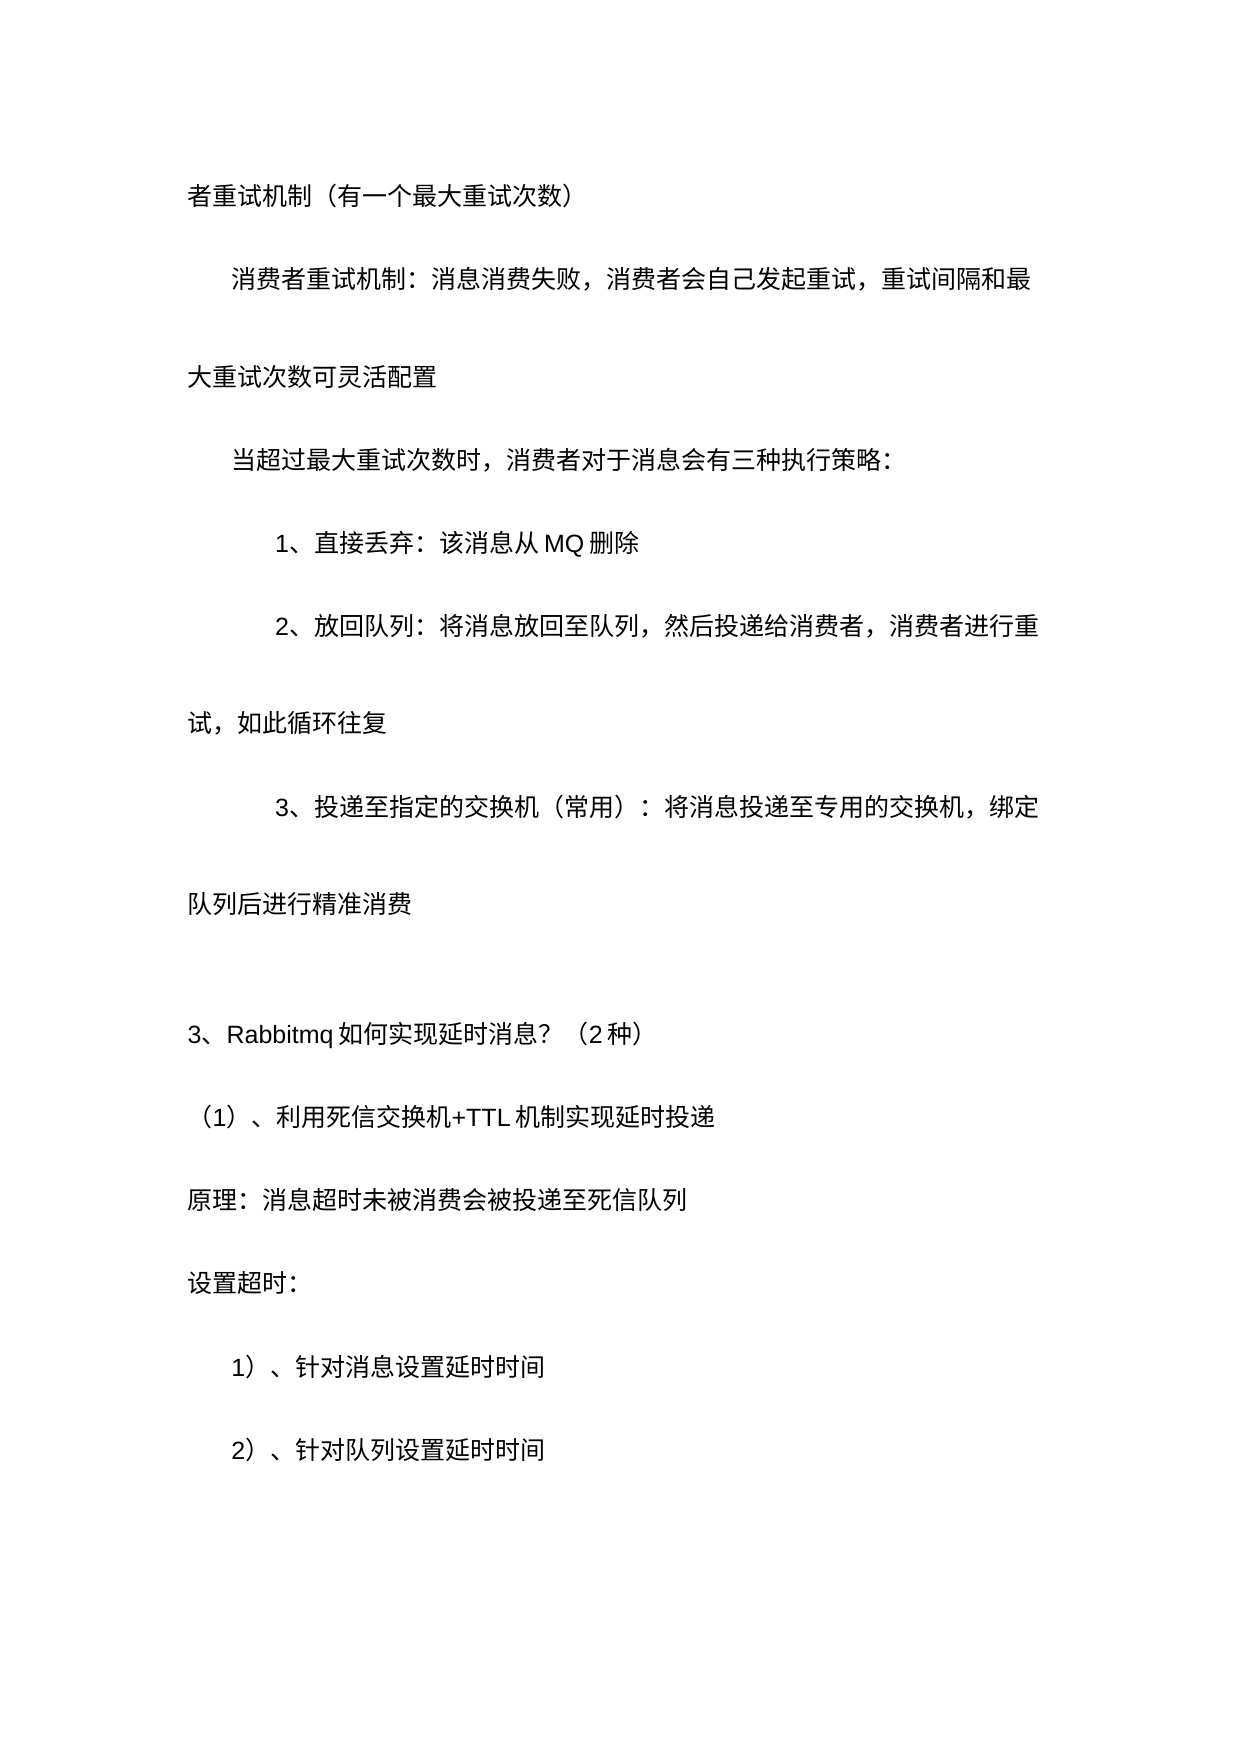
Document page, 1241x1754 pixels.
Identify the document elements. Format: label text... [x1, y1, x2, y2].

text 消费者重试机制：消息消费失败，消费者会自己发起重试，重试间隔和最大重试次数可灵活配置 [187, 245, 1053, 408]
text 原理：消息超时未被消费会被投递至死信队列 [187, 1166, 1053, 1231]
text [187, 162, 1053, 227]
text 1）、针对消息设置延时时间 [187, 1333, 1053, 1398]
text 当超过最大重试次数时，消费者对于消息会有三种执行策略： [187, 426, 1053, 491]
text 2）、针对队列设置延时时间 [187, 1416, 1053, 1481]
text 设置超时： [187, 1249, 1053, 1314]
subtitle 3、Rabbitmq如何实现延时消息？（2种） [187, 1000, 1053, 1065]
text 2、放回队列：将消息放回至队列，然后投递给消费者，消费者进行重试，如此循环往复 [187, 592, 1053, 754]
text （1）、利用死信交换机+TTL机制实现延时投递 [187, 1083, 1053, 1148]
text 3、投递至指定的交换机（常用）：将消息投递至专用的交换机，绑定队列后进行精准消费 [187, 773, 1053, 935]
text 1、直接丢弃：该消息从MQ删除 [187, 509, 1053, 574]
